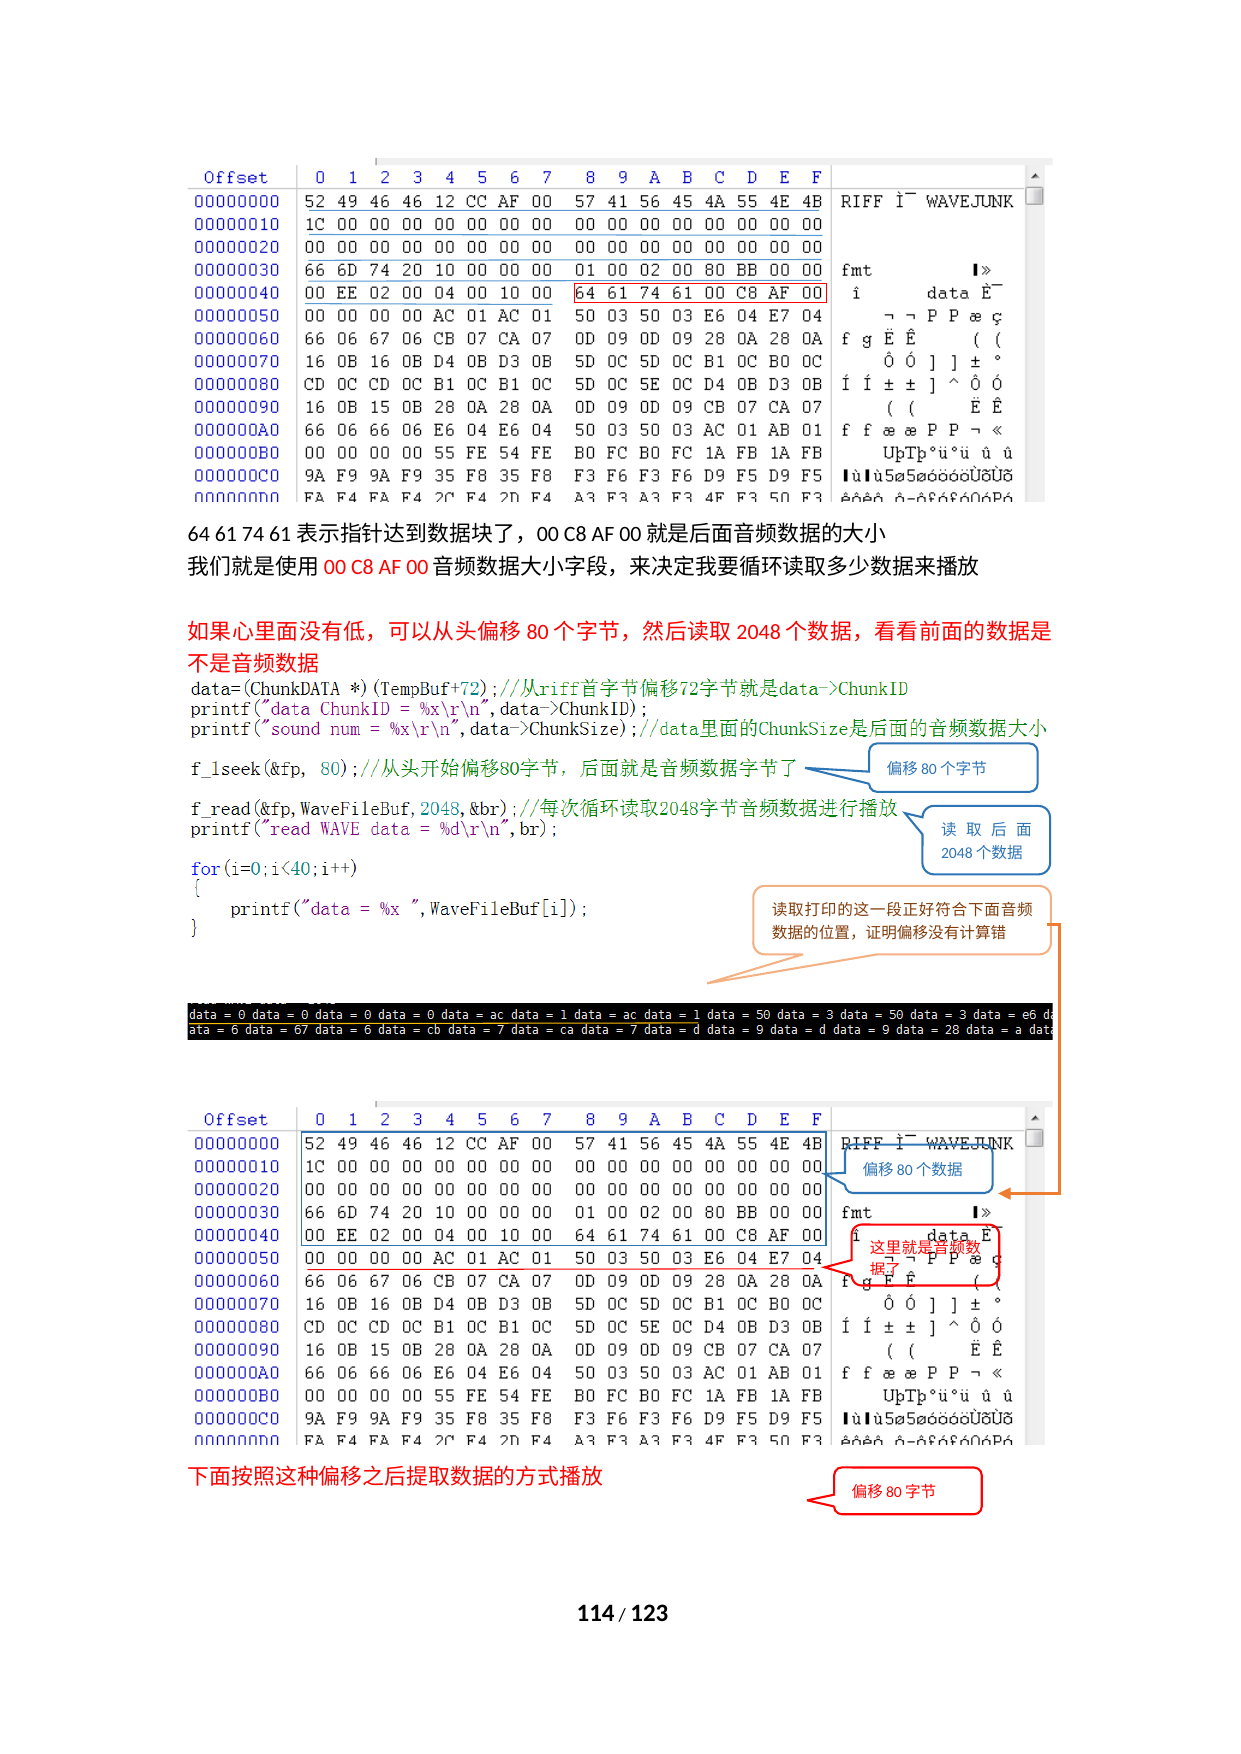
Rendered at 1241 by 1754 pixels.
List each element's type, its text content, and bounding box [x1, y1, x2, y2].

picture [755, 887, 1049, 942]
picture [187, 1003, 1053, 1040]
text 下面按照这种偏移之后提取数据的方式播放 [187, 1458, 1053, 1491]
picture [187, 158, 1053, 502]
picture [187, 678, 1053, 942]
text 64 61 74 61 表示指针达到数据块了，00 C8 AF 00就是后面音频数据的大小 [187, 516, 1053, 548]
picture [187, 1101, 1053, 1445]
text 我们就是使用 00 C8 AF 00音频数据大小字段，来决定我要循环读取多少数据来播放 [187, 548, 1053, 581]
text 如果心里面没有低，可以从头偏移80个字节，然后读取2048个数据，看看前面的数据是不是音频数据 [187, 613, 1053, 678]
